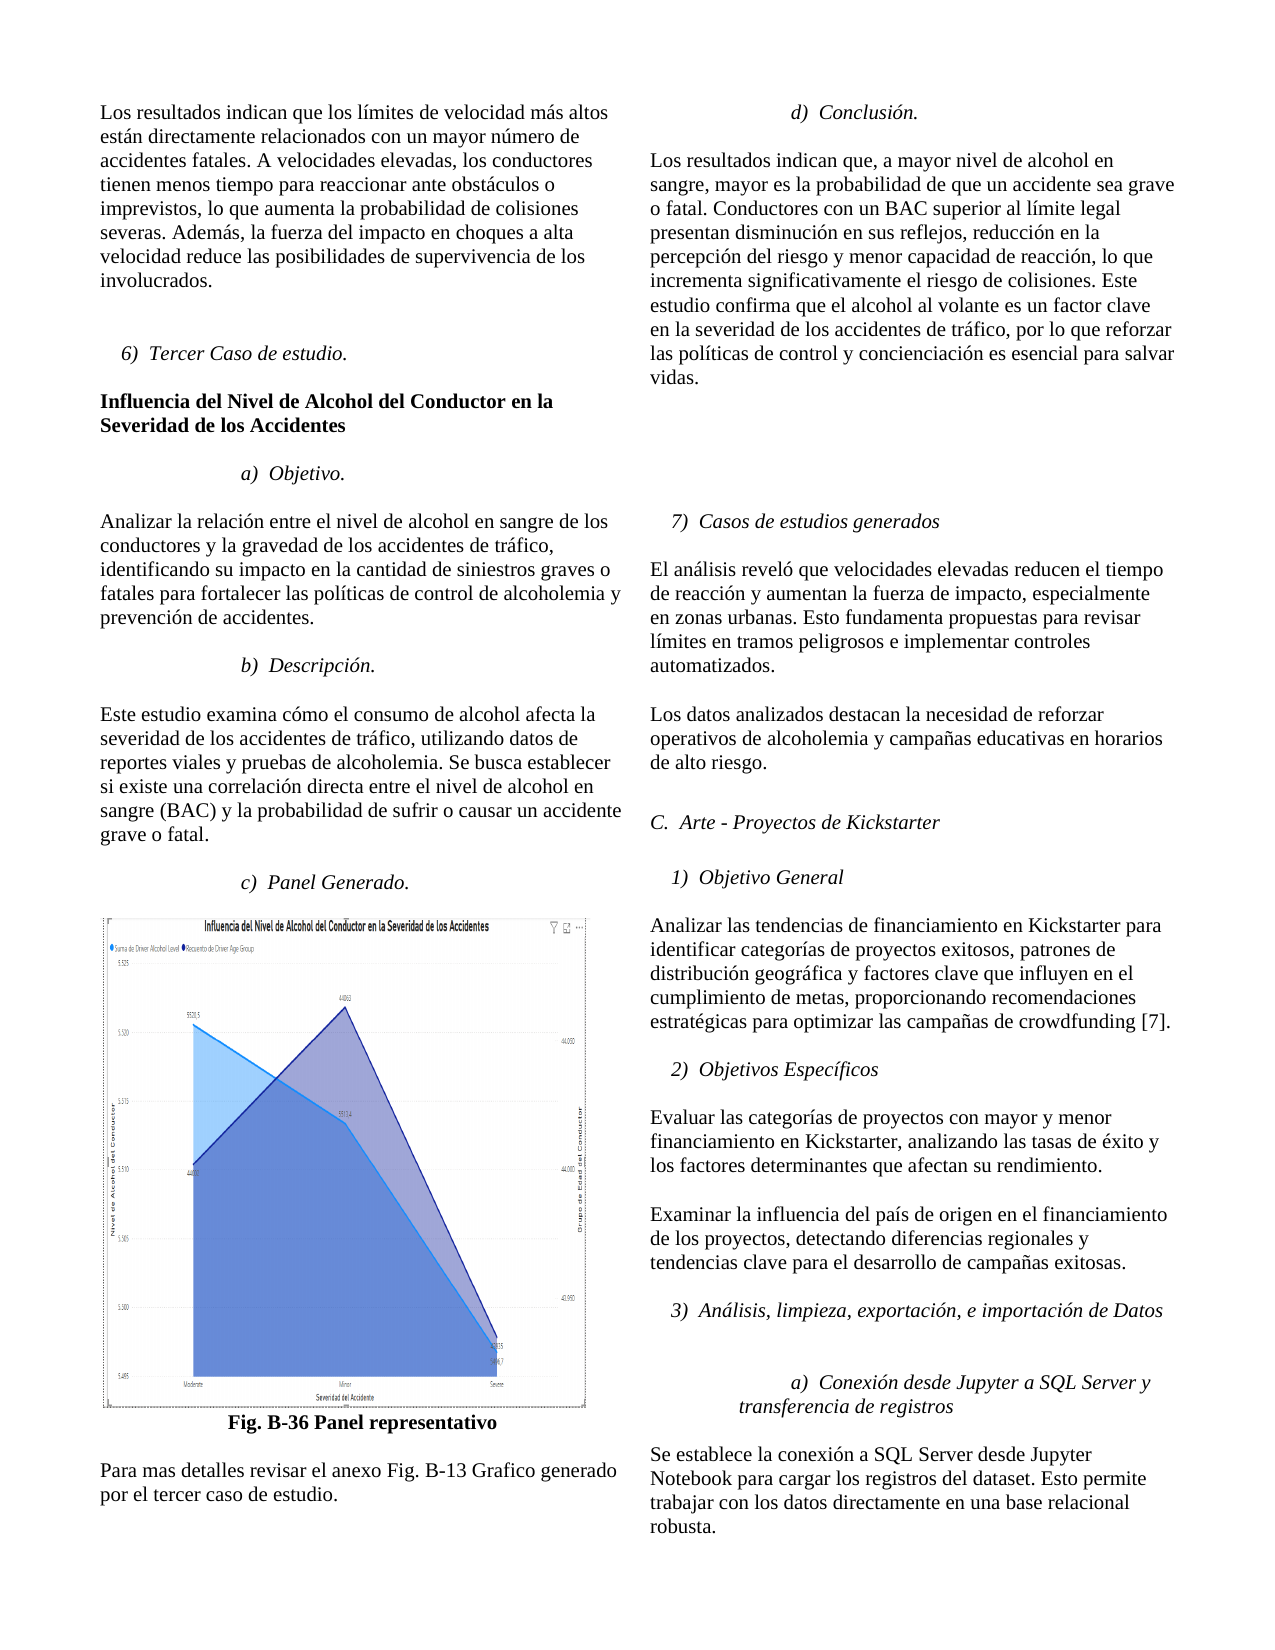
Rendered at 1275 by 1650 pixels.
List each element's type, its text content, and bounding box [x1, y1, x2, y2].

subtitle Objetivos Específicos [650, 1057, 1175, 1081]
text Para mas detalles revisar el anexo Fig. B-13 Grafico generado por el tercer caso de estudio. [100, 1458, 625, 1506]
text Analizar las tendencias de financiamiento en Kickstarter para identificar categorías de proyectos exitosos, patrones de distribución geográfica y factores clave que influyen en el cumplimiento de metas, proporcionando recomendaciones estratégicas para optimizar las campañas de crowdfunding [7]. [650, 913, 1175, 1033]
subtitle Casos de estudios generados [650, 509, 1175, 533]
subtitle Panel Generado. [188, 870, 625, 894]
text Los resultados indican que, a mayor nivel de alcohol en sangre, mayor es la probabilidad de que un accidente sea grave o fatal. Conductores con un BAC superior al límite legal presentan disminución en sus reflejos, reducción en la percepción del riesgo y menor capacidad de reacción, lo que incrementa significativamente el riesgo de colisiones. Este estudio confirma que el alcohol al volante es un factor clave en la severidad de los accidentes de tráfico, por lo que reforzar las políticas de control y concienciación es esencial para salvar vidas. [650, 148, 1175, 389]
text Analizar la relación entre el nivel de alcohol en sangre de los conductores y la gravedad de los accidentes de tráfico, identificando su impacto en la cantidad de siniestros graves o fatales para fortalecer las políticas de control de alcoholemia y prevención de accidentes. [100, 509, 625, 629]
text Examinar la influencia del país de origen en el financiamiento de los proyectos, detectando diferencias regionales y tendencias clave para el desarrollo de campañas exitosas. [650, 1202, 1175, 1274]
text Evaluar las categorías de proyectos con mayor y menor financiamiento en Kickstarter, analizando las tasas de éxito y los factores determinantes que afectan su rendimiento. [650, 1105, 1175, 1177]
picture [100, 918, 591, 1410]
subtitle Conexión desde Jupyter a SQL Server y transferencia de registros [738, 1370, 1175, 1418]
subtitle Análisis, limpieza, exportación, e importación de Datos [650, 1298, 1175, 1322]
subtitle Conclusión. [738, 100, 1175, 124]
text Los datos analizados destacan la necesidad de reforzar operativos de alcoholemia y campañas educativas en horarios de alto riesgo. [650, 702, 1175, 774]
subtitle Objetivo General [650, 865, 1175, 889]
subtitle Arte - Proyectos de Kickstarter [650, 810, 1175, 834]
subtitle Tercer Caso de estudio. [100, 341, 625, 365]
subtitle Descripción. [188, 653, 625, 677]
text Influencia del Nivel de Alcohol del Conductor en la Severidad de los Accidentes [100, 389, 625, 437]
text Se establece la conexión a SQL Server desde Jupyter Notebook para cargar los registros del dataset. Esto permite trabajar con los datos directamente en una base relacional robusta. [650, 1442, 1175, 1538]
subtitle Objetivo. [188, 461, 625, 485]
text El análisis reveló que velocidades elevadas reducen el tiempo de reacción y aumentan la fuerza de impacto, especialmente en zonas urbanas. Esto fundamenta propuestas para revisar límites en tramos peligrosos e implementar controles automatizados. [650, 557, 1175, 677]
text Los resultados indican que los límites de velocidad más altos están directamente relacionados con un mayor número de accidentes fatales. A velocidades elevadas, los conductores tienen menos tiempo para reaccionar ante obstáculos o imprevistos, lo que aumenta la probabilidad de colisiones severas. Además, la fuerza del impacto en choques a alta velocidad reduce las posibilidades de supervivencia de los involucrados. [100, 100, 625, 292]
text Este estudio examina cómo el consumo de alcohol afecta la severidad de los accidentes de tráfico, utilizando datos de reportes viales y pruebas de alcoholemia. Se busca establecer si existe una correlación directa entre el nivel de alcohol en sangre (BAC) y la probabilidad de sufrir o causar un accidente grave o fatal. [100, 702, 625, 846]
